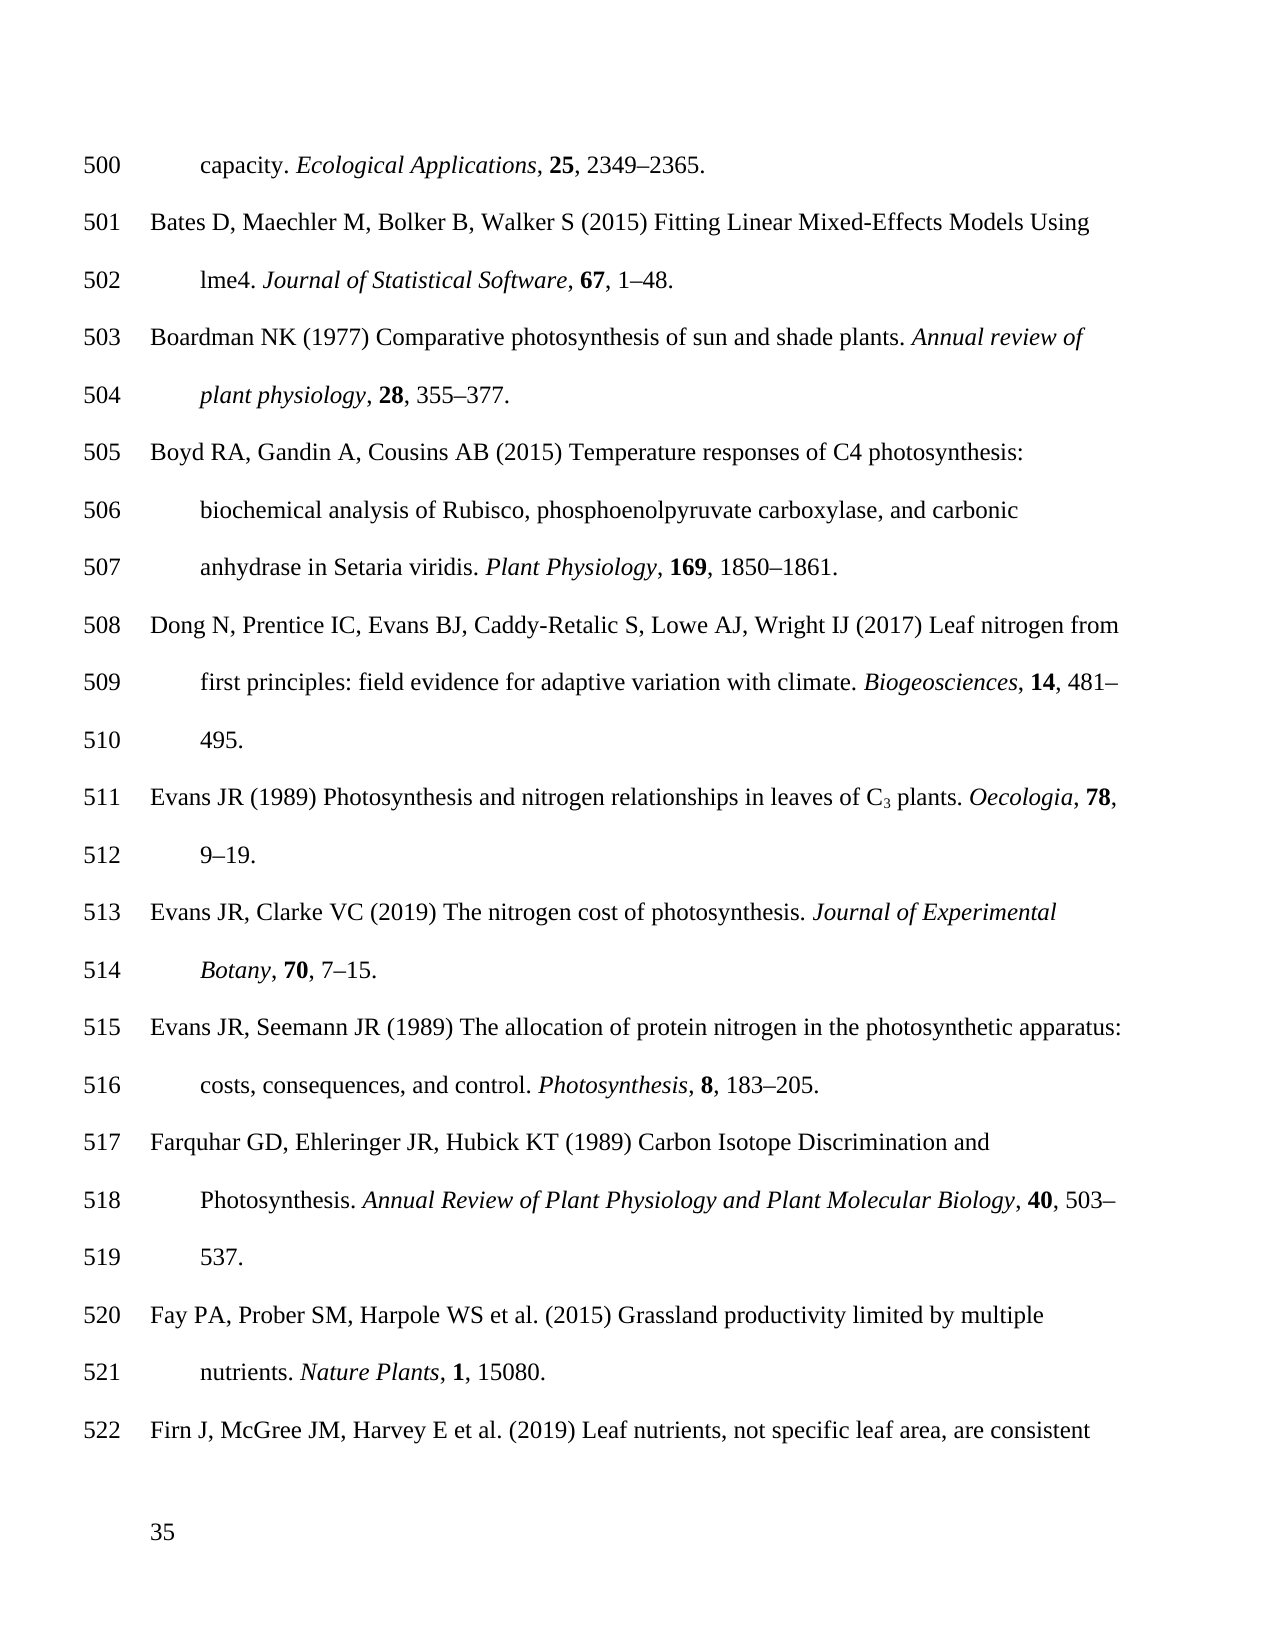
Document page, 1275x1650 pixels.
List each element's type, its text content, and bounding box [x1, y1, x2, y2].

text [150, 1415, 1125, 1444]
text Boyd RA, Gandin A, Cousins AB (2015) Temperature responses of C4 photosynthesis: biochemical analysis of Rubisco, phosphoenolpyruvate carboxylase, and carbonic anhydrase in Setaria viridis. Plant Physiology, 169, 1850–1861. [150, 437, 1125, 581]
text Evans JR, Clarke VC (2019) The nitrogen cost of photosynthesis. Journal of Experimental Botany, 70, 7–15. [150, 897, 1125, 984]
text Boardman NK (1977) Comparative photosynthesis of sun and shade plants. Annual review of plant physiology, 28, 355–377. [150, 322, 1125, 409]
text Farquhar GD, Ehleringer JR, Hubick KT (1989) Carbon Isotope Discrimination and Photosynthesis. Annual Review of Plant Physiology and Plant Molecular Biology, 40, 503–537. [150, 1127, 1125, 1271]
text Dong N, Prentice IC, Evans BJ, Caddy-Retalic S, Lowe AJ, Wright IJ (2017) Leaf nitrogen from first principles: field evidence for adaptive variation with climate. Biogeosciences, 14, 481–495. [150, 610, 1125, 754]
text Evans JR, Seemann JR (1989) The allocation of protein nitrogen in the photosynthetic apparatus: costs, consequences, and control. Photosynthesis, 8, 183–205. [150, 1012, 1125, 1099]
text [150, 150, 1125, 179]
text Evans JR (1989) Photosynthesis and nitrogen relationships in leaves of C3 plants. Oecologia, 78, 9–19. [150, 782, 1125, 869]
text Bates D, Maechler M, Bolker B, Walker S (2015) Fitting Linear Mixed-Effects Models Using lme4. Journal of Statistical Software, 67, 1–48. [150, 207, 1125, 294]
text Fay PA, Prober SM, Harpole WS et al. (2015) Grassland productivity limited by multiple nutrients. Nature Plants, 1, 15080. [150, 1300, 1125, 1386]
